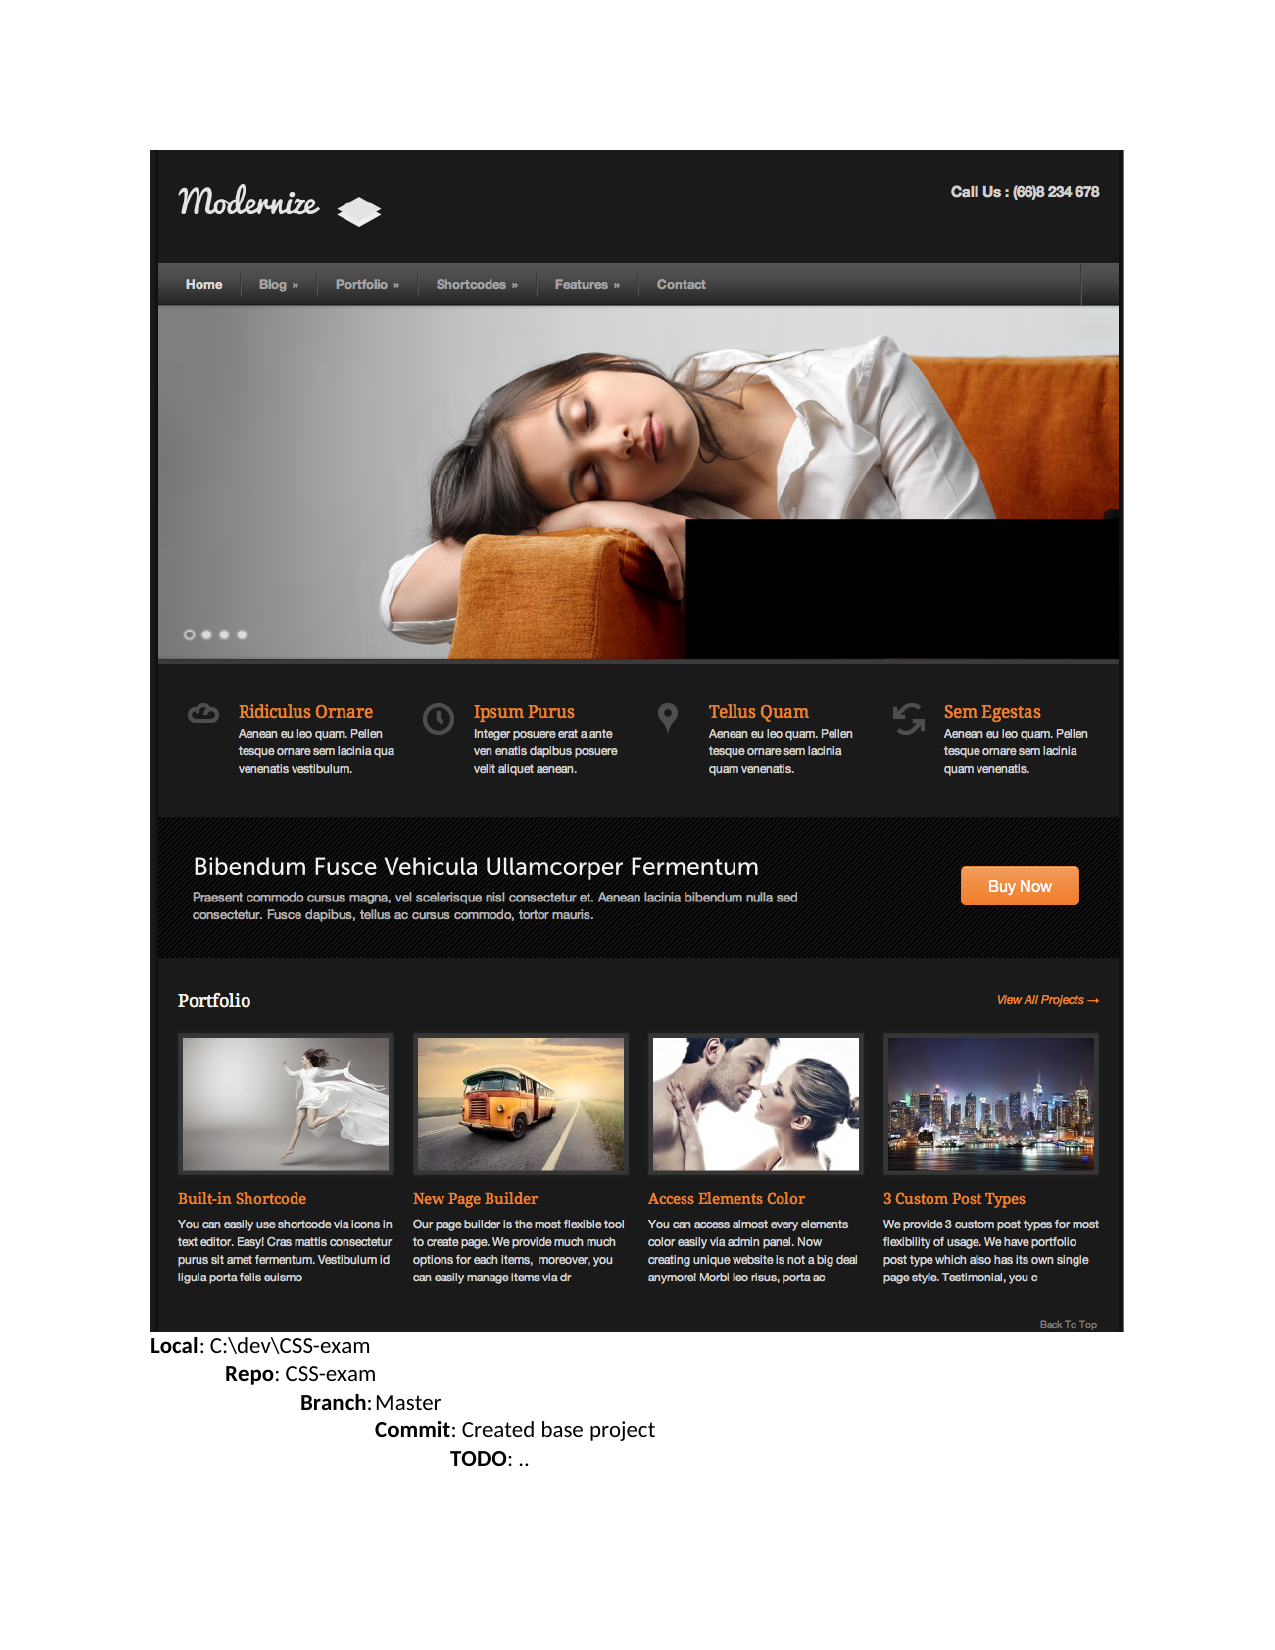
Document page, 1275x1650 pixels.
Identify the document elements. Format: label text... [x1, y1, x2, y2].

text TODO: .. [375, 1444, 1125, 1472]
text Local: C:\dev\CSS-exam [150, 1332, 1125, 1359]
text Commit: Created base project [300, 1416, 1125, 1444]
text Branch: Master [150, 1388, 1125, 1416]
picture [150, 150, 1124, 1332]
text Repo: CSS-exam [150, 1359, 1125, 1388]
